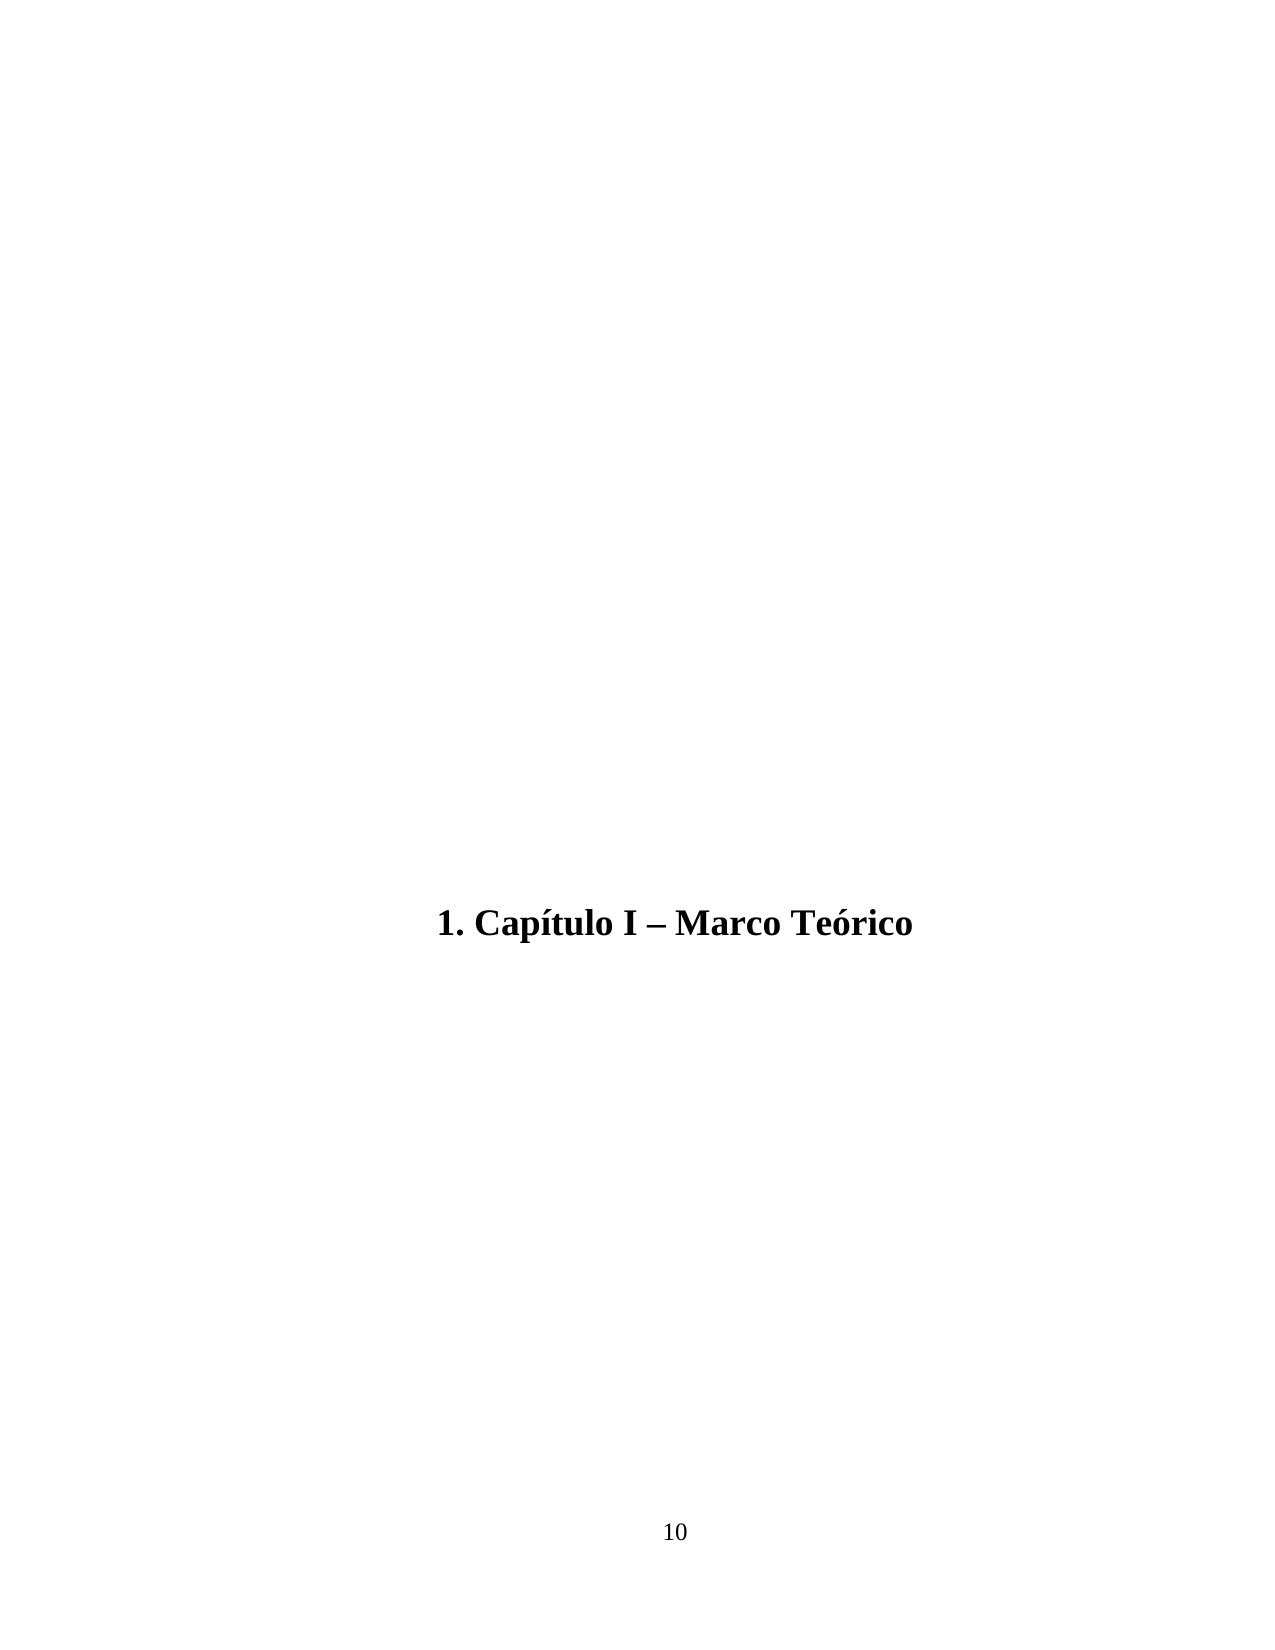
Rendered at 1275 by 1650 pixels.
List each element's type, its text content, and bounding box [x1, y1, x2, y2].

subtitle Capítulo I – Marco Teórico [225, 901, 1125, 944]
